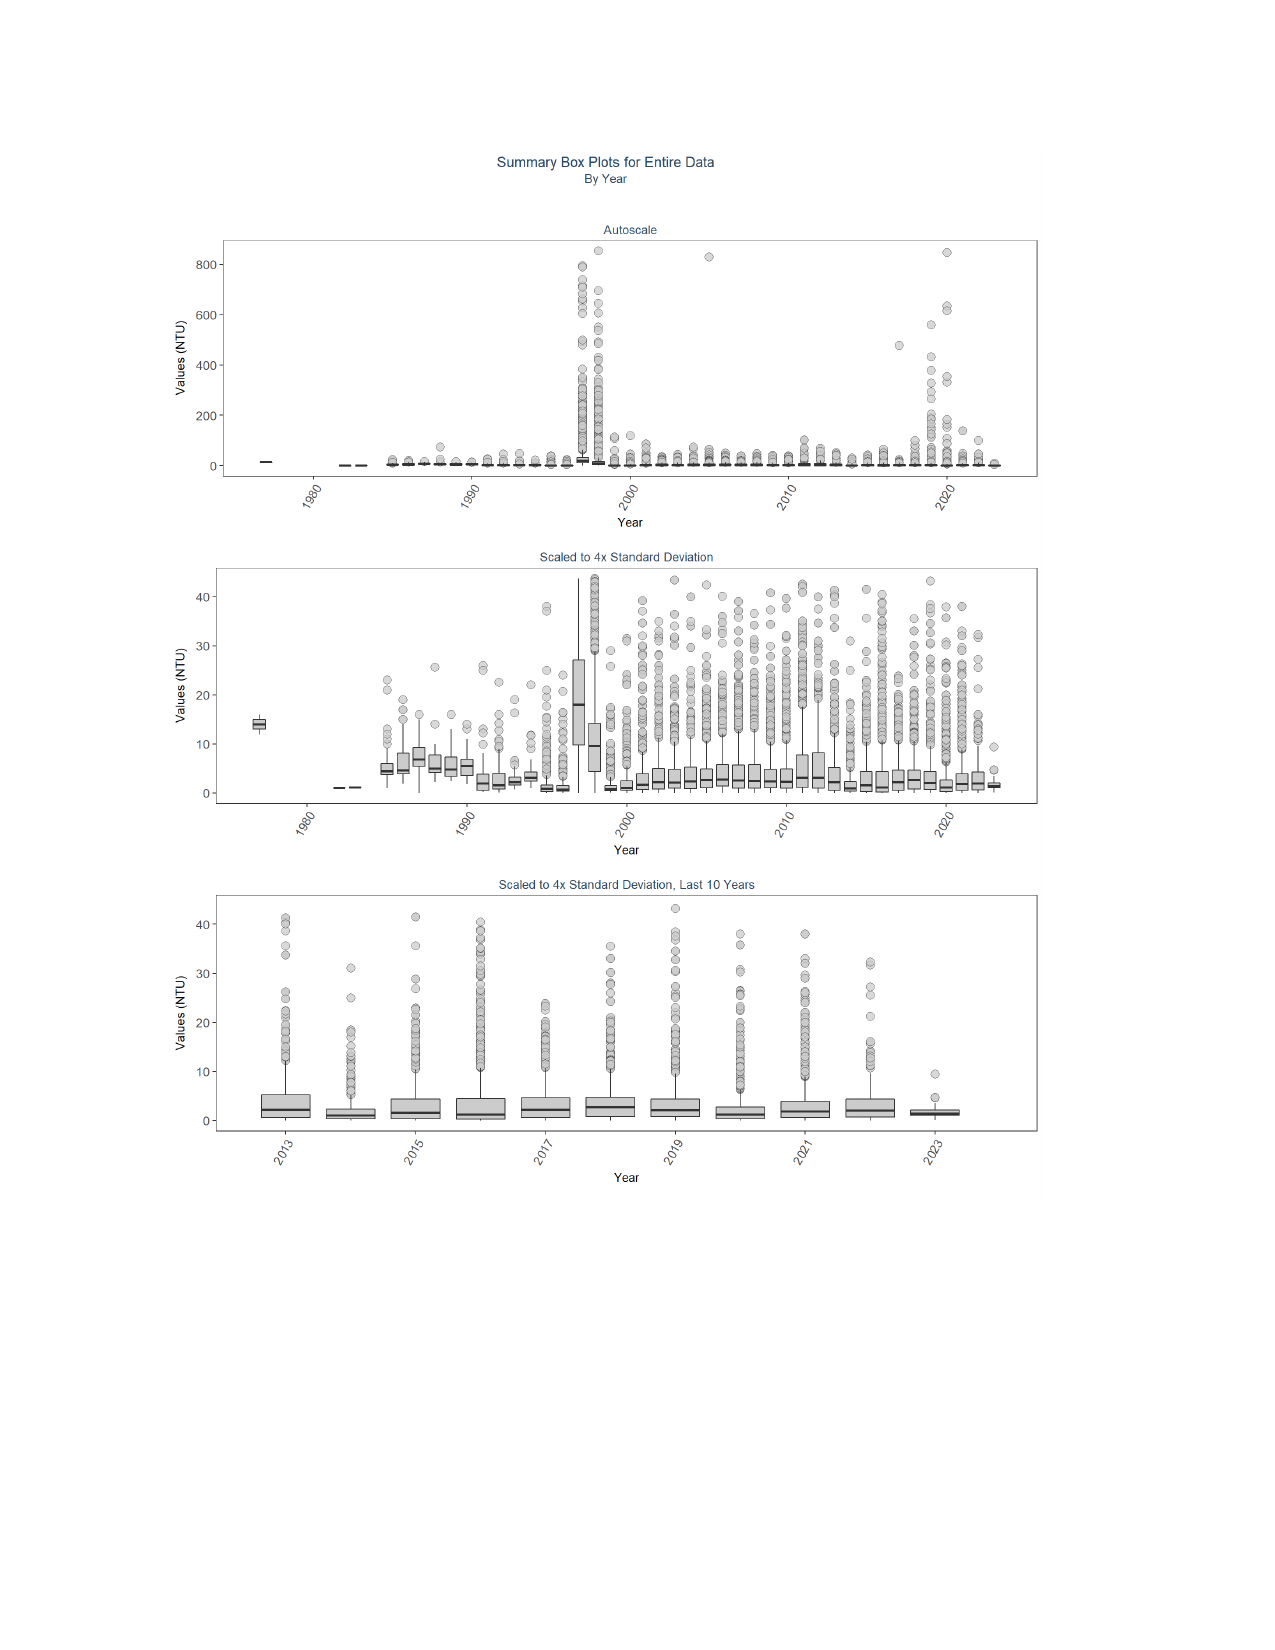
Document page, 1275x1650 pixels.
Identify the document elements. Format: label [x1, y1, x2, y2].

picture [168, 150, 1044, 1200]
